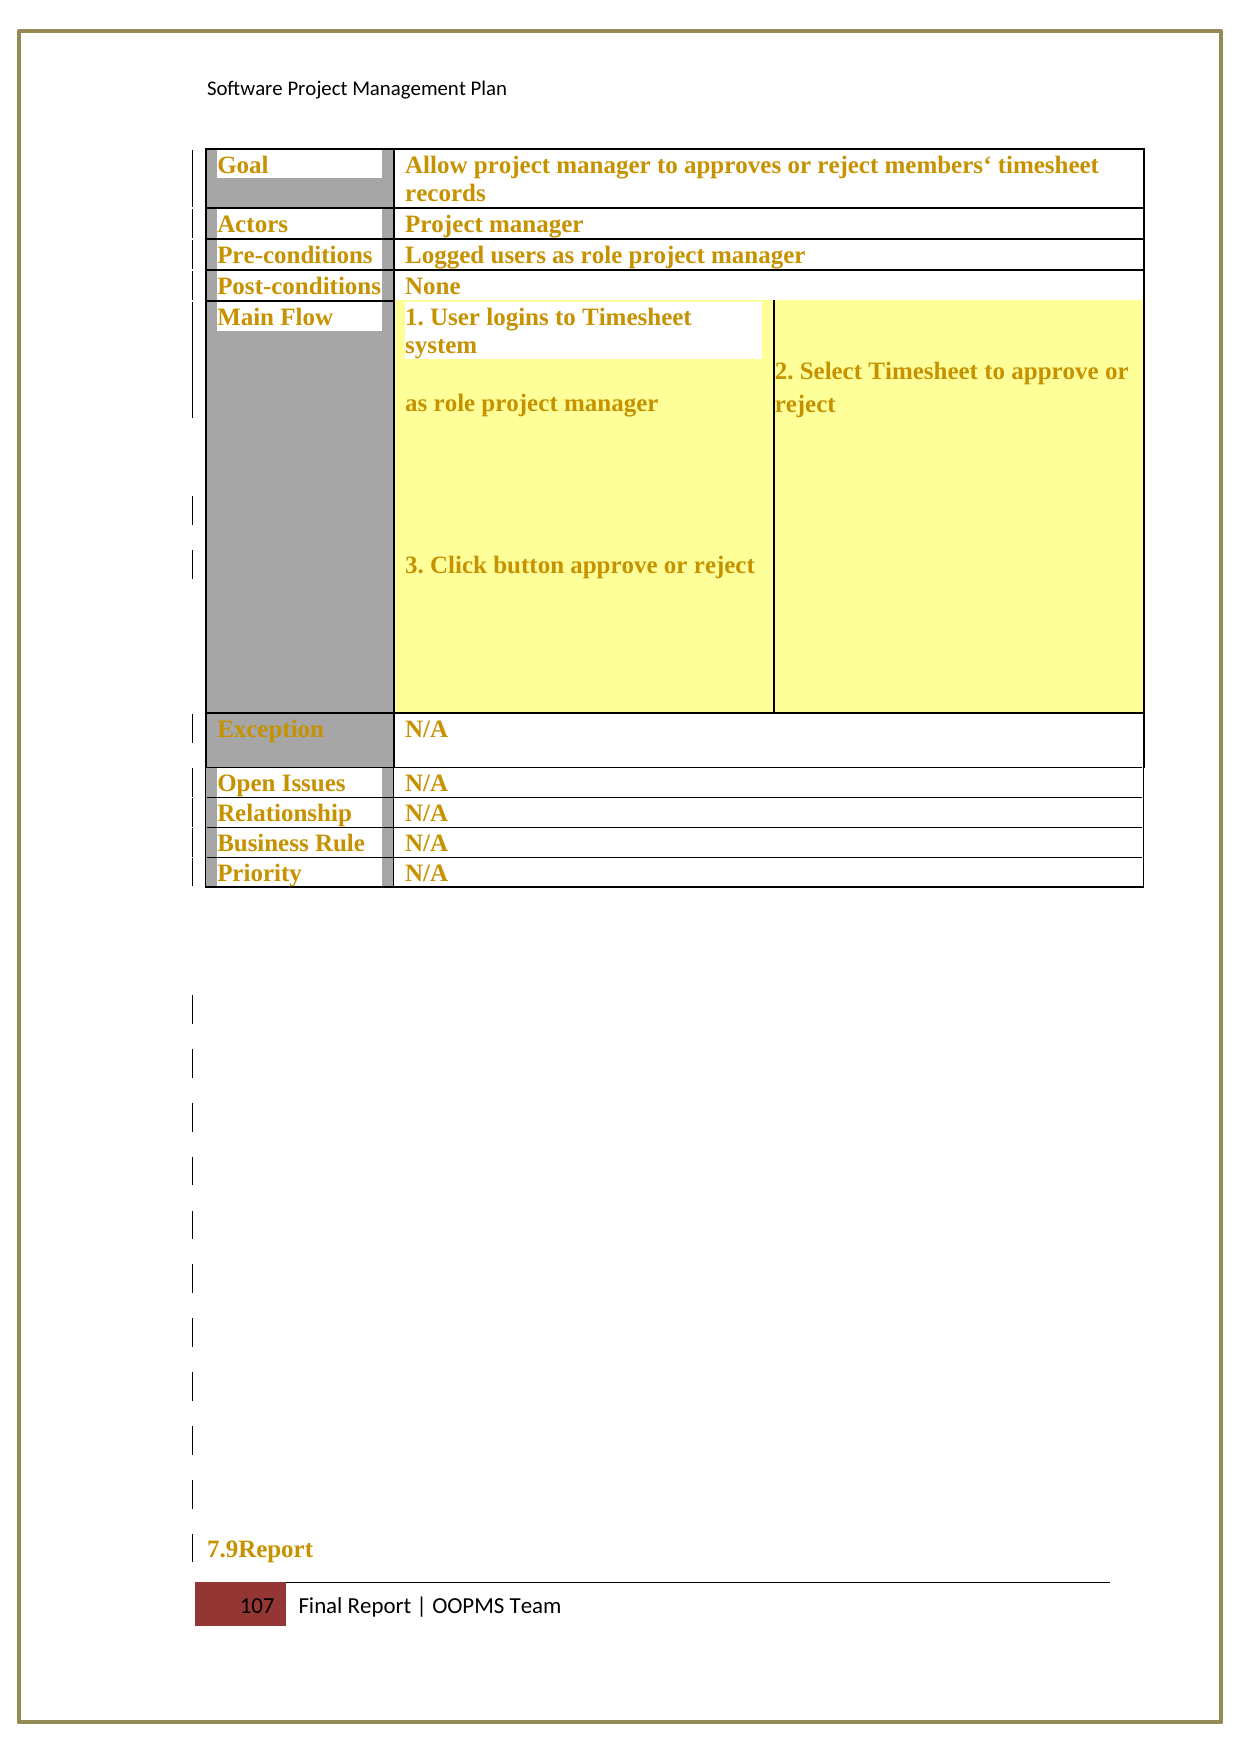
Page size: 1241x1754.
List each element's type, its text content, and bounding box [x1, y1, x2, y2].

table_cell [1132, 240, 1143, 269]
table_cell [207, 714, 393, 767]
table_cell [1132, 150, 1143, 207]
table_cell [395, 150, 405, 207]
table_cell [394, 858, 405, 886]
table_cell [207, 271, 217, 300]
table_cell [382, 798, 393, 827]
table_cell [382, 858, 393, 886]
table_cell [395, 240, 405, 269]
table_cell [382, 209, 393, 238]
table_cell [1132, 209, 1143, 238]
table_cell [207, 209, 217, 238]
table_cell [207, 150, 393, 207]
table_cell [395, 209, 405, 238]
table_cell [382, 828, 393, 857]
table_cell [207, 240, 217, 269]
text 7.9Report [207, 1534, 1122, 1562]
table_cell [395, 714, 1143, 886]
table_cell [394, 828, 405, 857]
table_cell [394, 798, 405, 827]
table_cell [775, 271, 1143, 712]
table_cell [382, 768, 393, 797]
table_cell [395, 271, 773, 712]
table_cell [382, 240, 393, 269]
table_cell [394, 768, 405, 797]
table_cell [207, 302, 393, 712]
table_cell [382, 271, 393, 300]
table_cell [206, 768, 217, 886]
